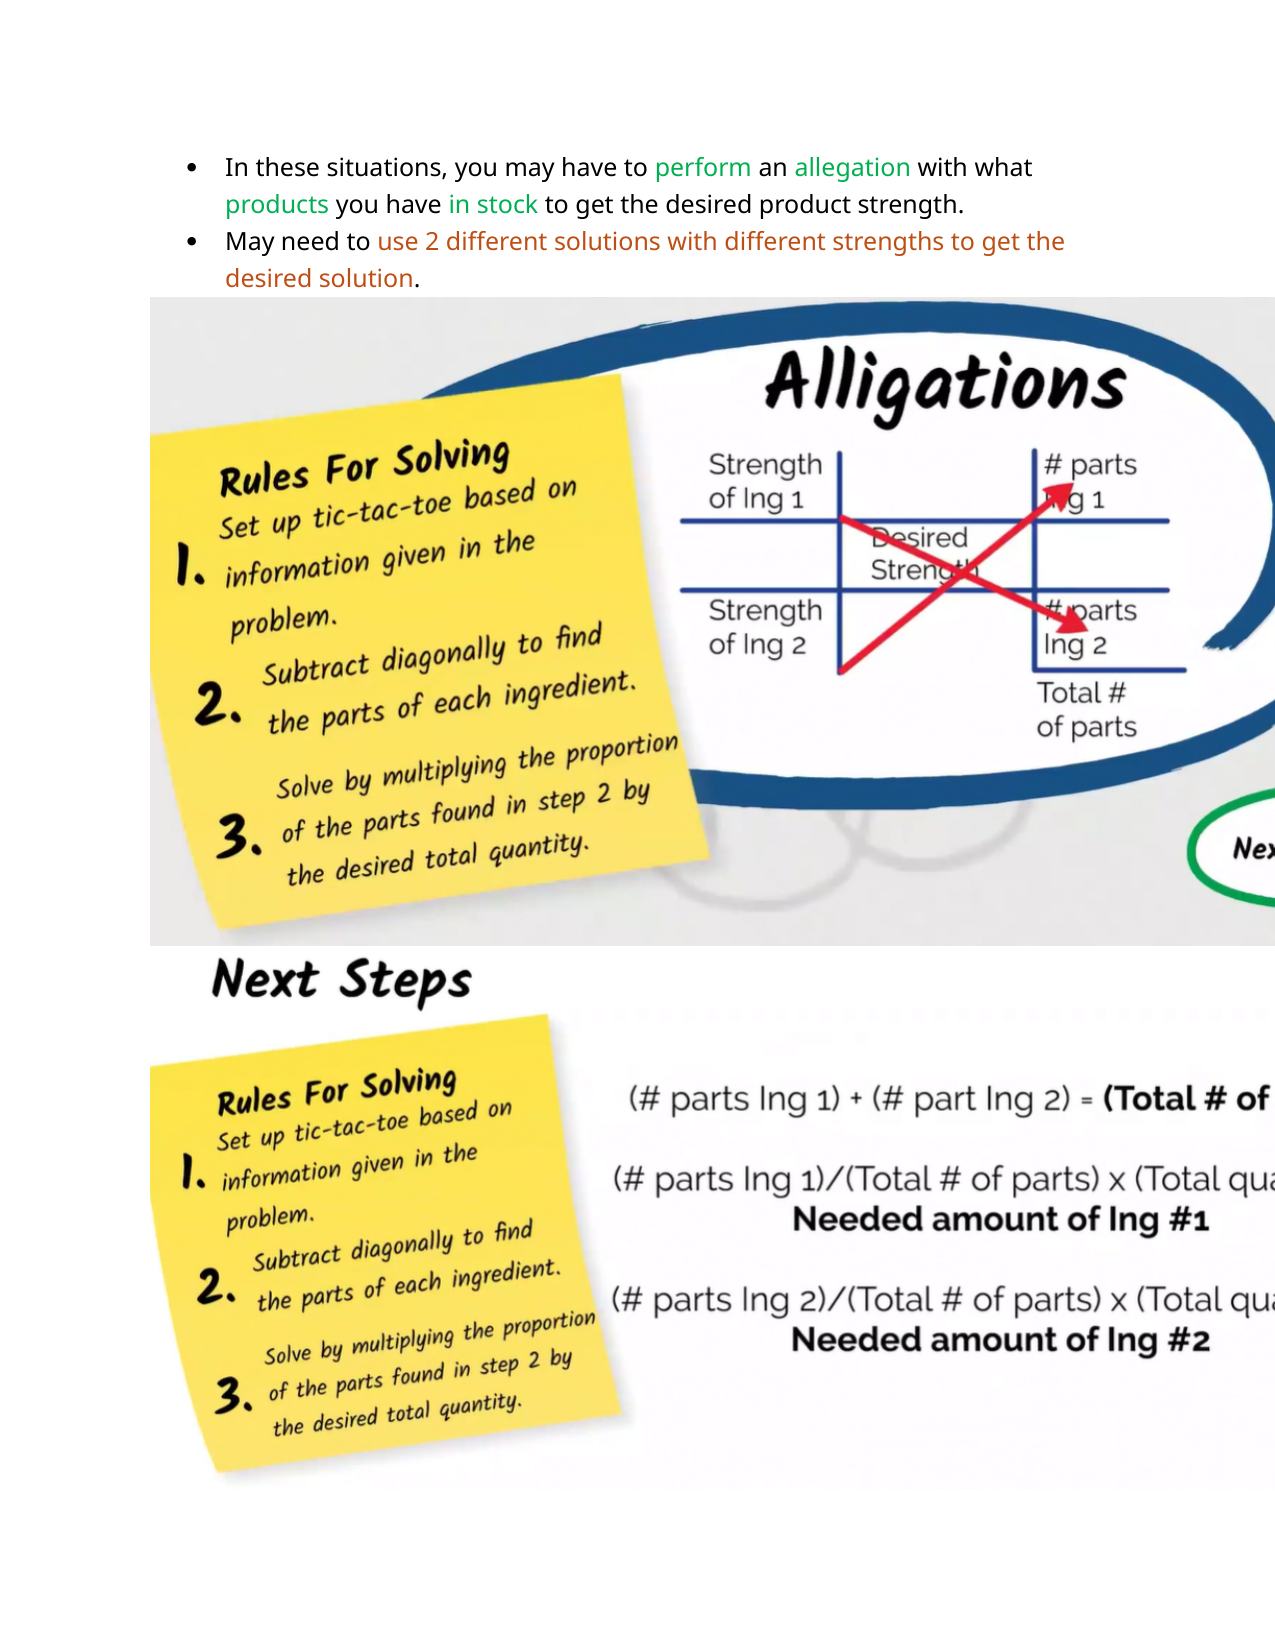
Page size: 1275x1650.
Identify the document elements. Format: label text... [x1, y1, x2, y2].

list In these situations, you may have to perform an allegation with what products you have in stock to get the desired product strength. [187, 150, 1125, 221]
picture [150, 297, 1275, 946]
list May need to use 2 different solutions with different strengths to get the desired solution. [187, 223, 1125, 294]
picture [150, 948, 1275, 1490]
